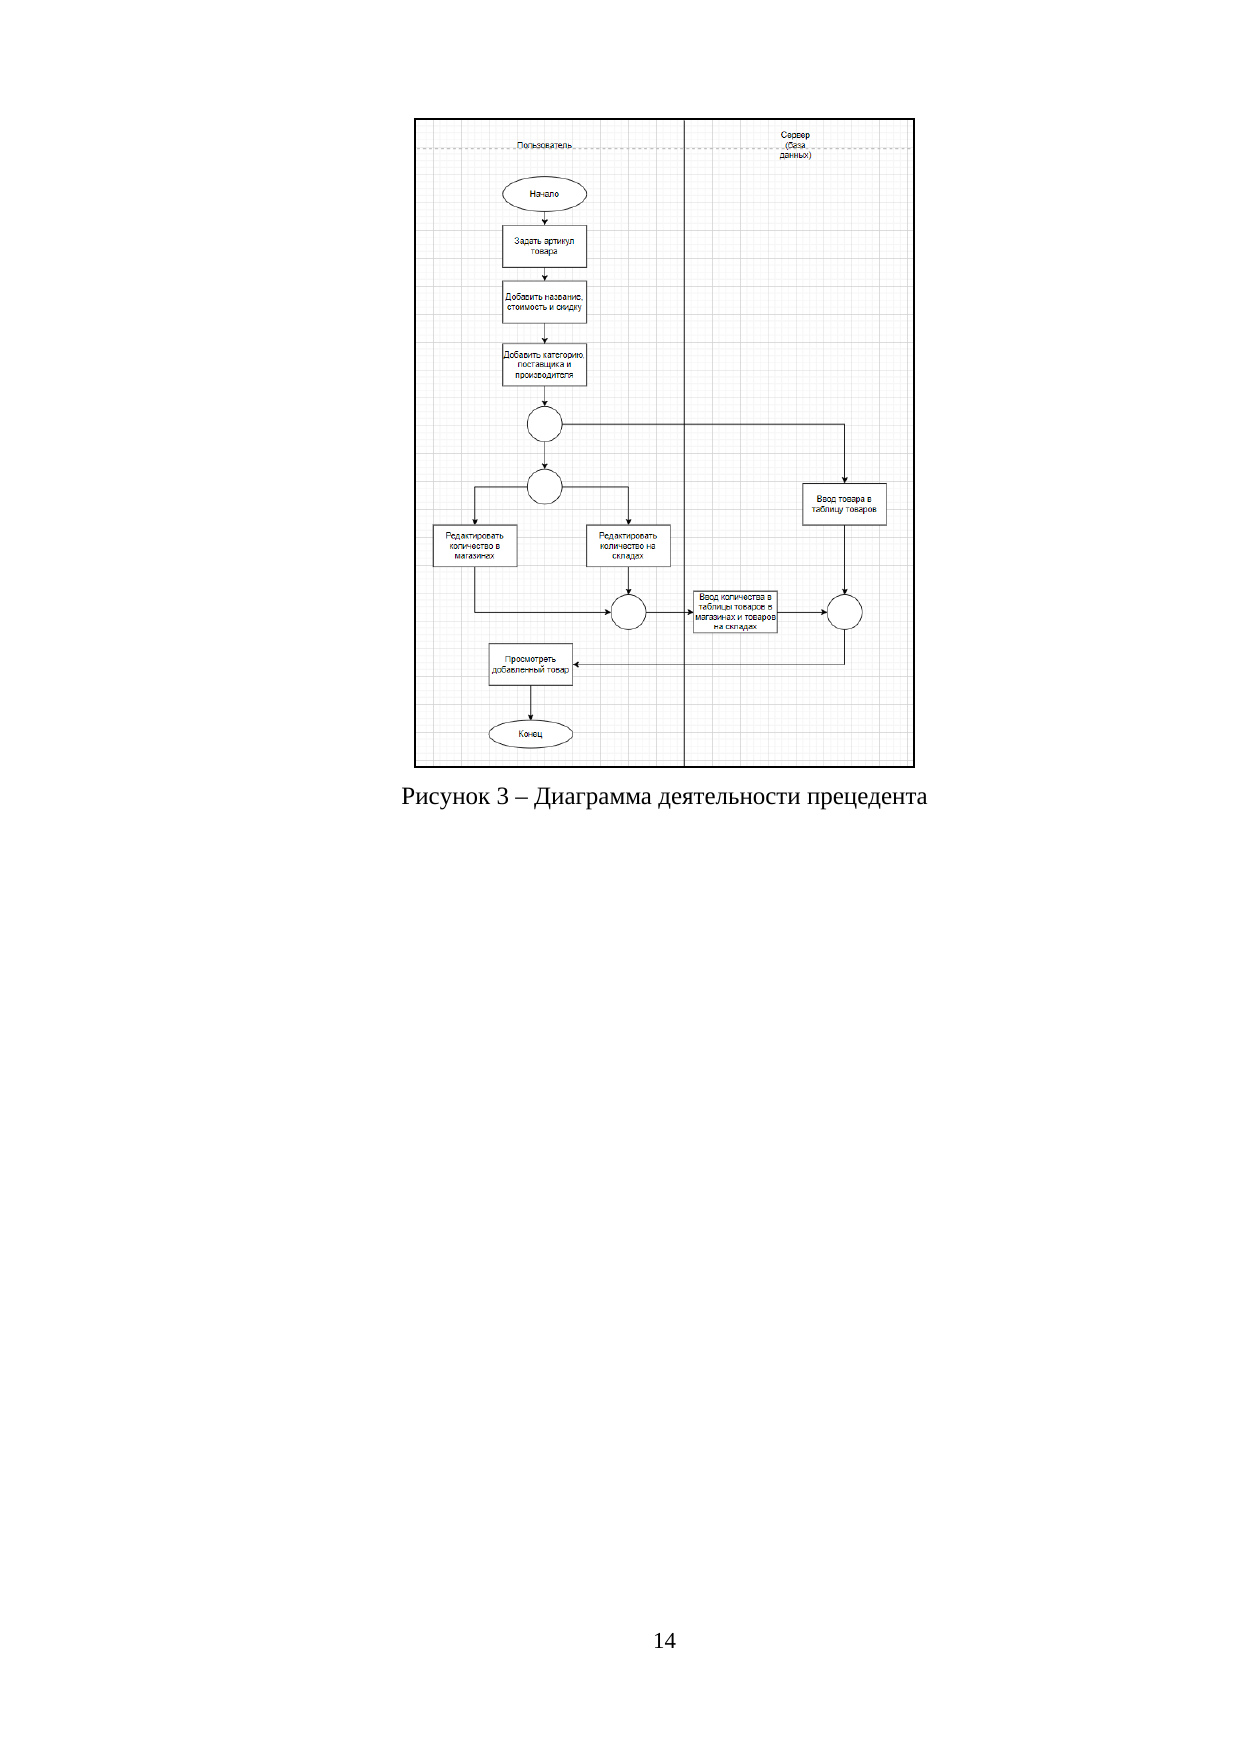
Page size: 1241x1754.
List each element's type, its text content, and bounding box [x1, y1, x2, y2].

text Рисунок 3 – Диаграмма деятельности прецедента [177, 781, 1152, 810]
picture [416, 120, 913, 766]
